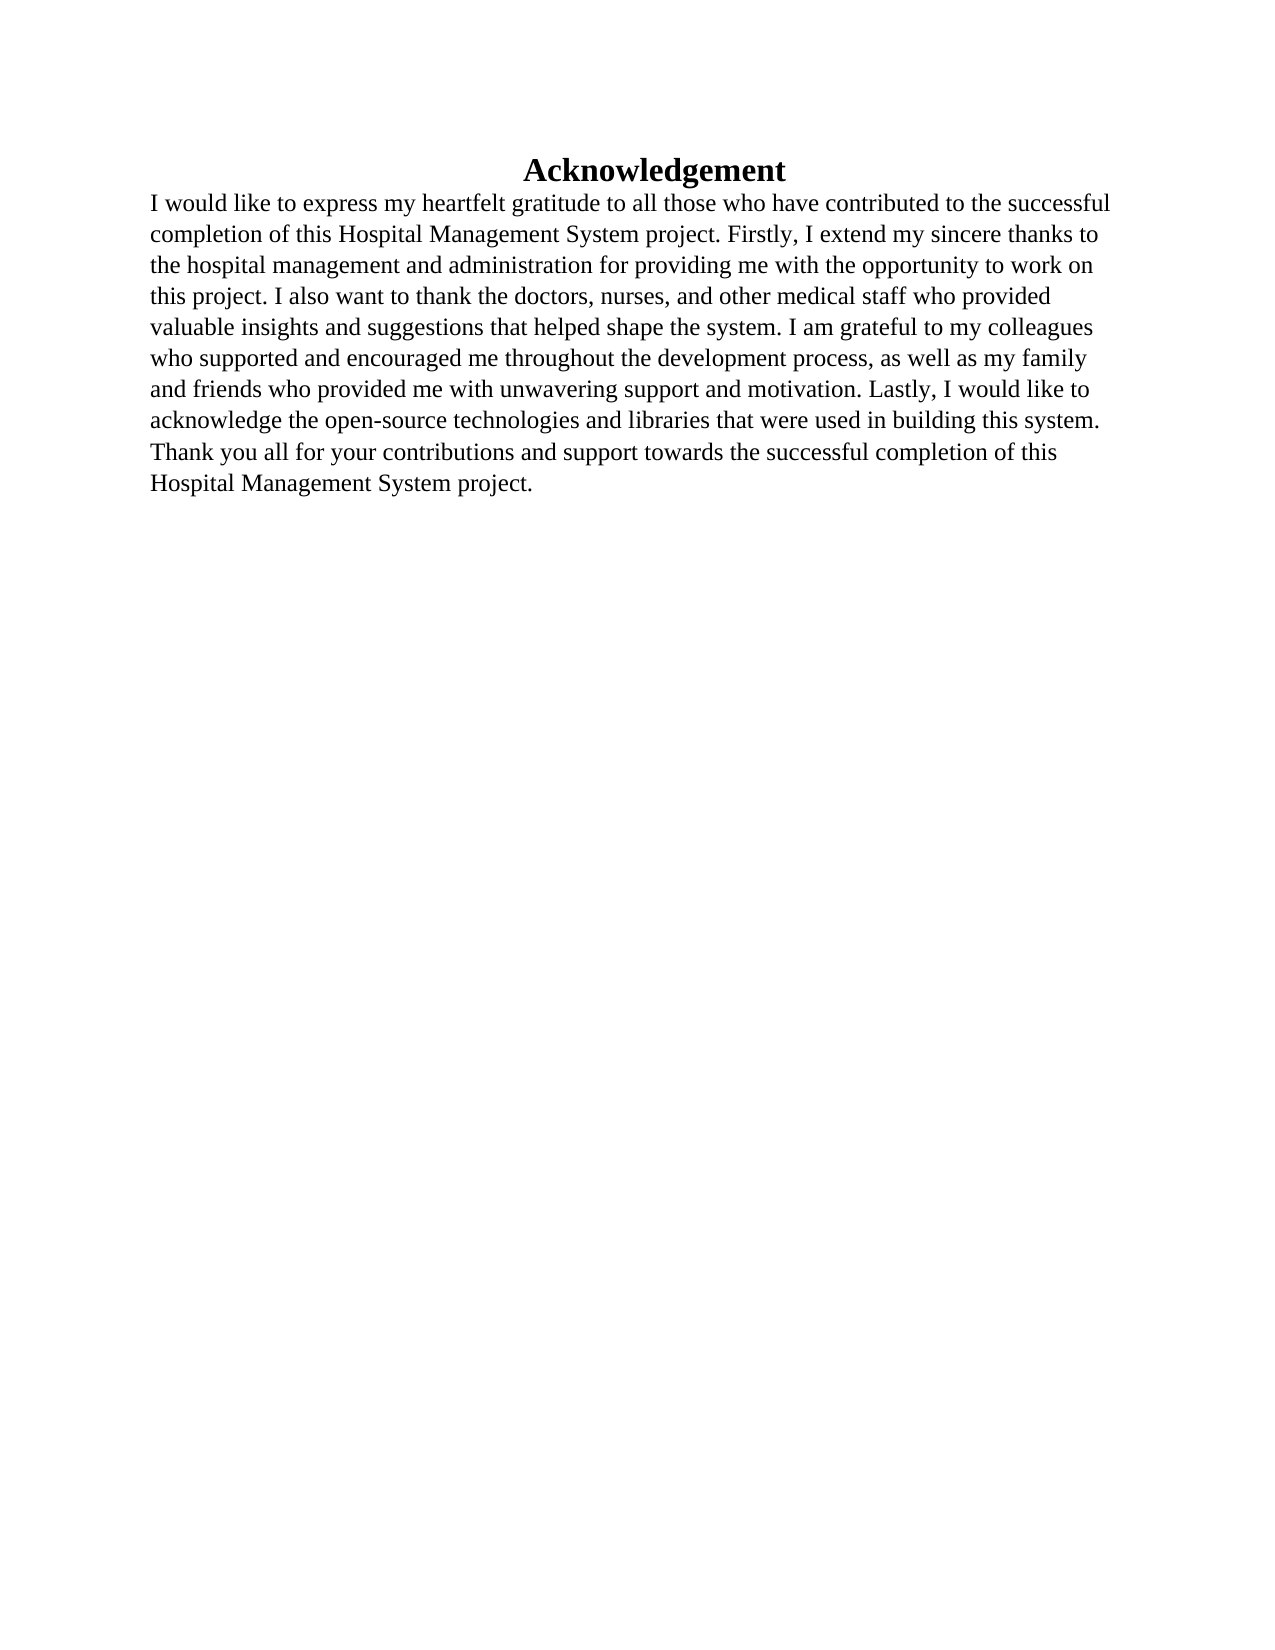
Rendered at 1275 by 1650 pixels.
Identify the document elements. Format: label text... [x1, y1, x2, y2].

subtitle Acknowledgement [184, 150, 1125, 188]
text I would like to express my heartfelt gratitude to all those who have contributed to the successful completion of this Hospital Management System project. Firstly, I extend my sincere thanks to the hospital management and administration for providing me with the opportunity to work on this project. I also want to thank the doctors, nurses, and other medical staff who provided valuable insights and suggestions that helped shape the system. I am grateful to my colleagues who supported and encouraged me throughout the development process, as well as my family and friends who provided me with unwavering support and motivation. Lastly, I would like to acknowledge the open-source technologies and libraries that were used in building this system. Thank you all for your contributions and support towards the successful completion of this Hospital Management System project. [150, 188, 1125, 496]
